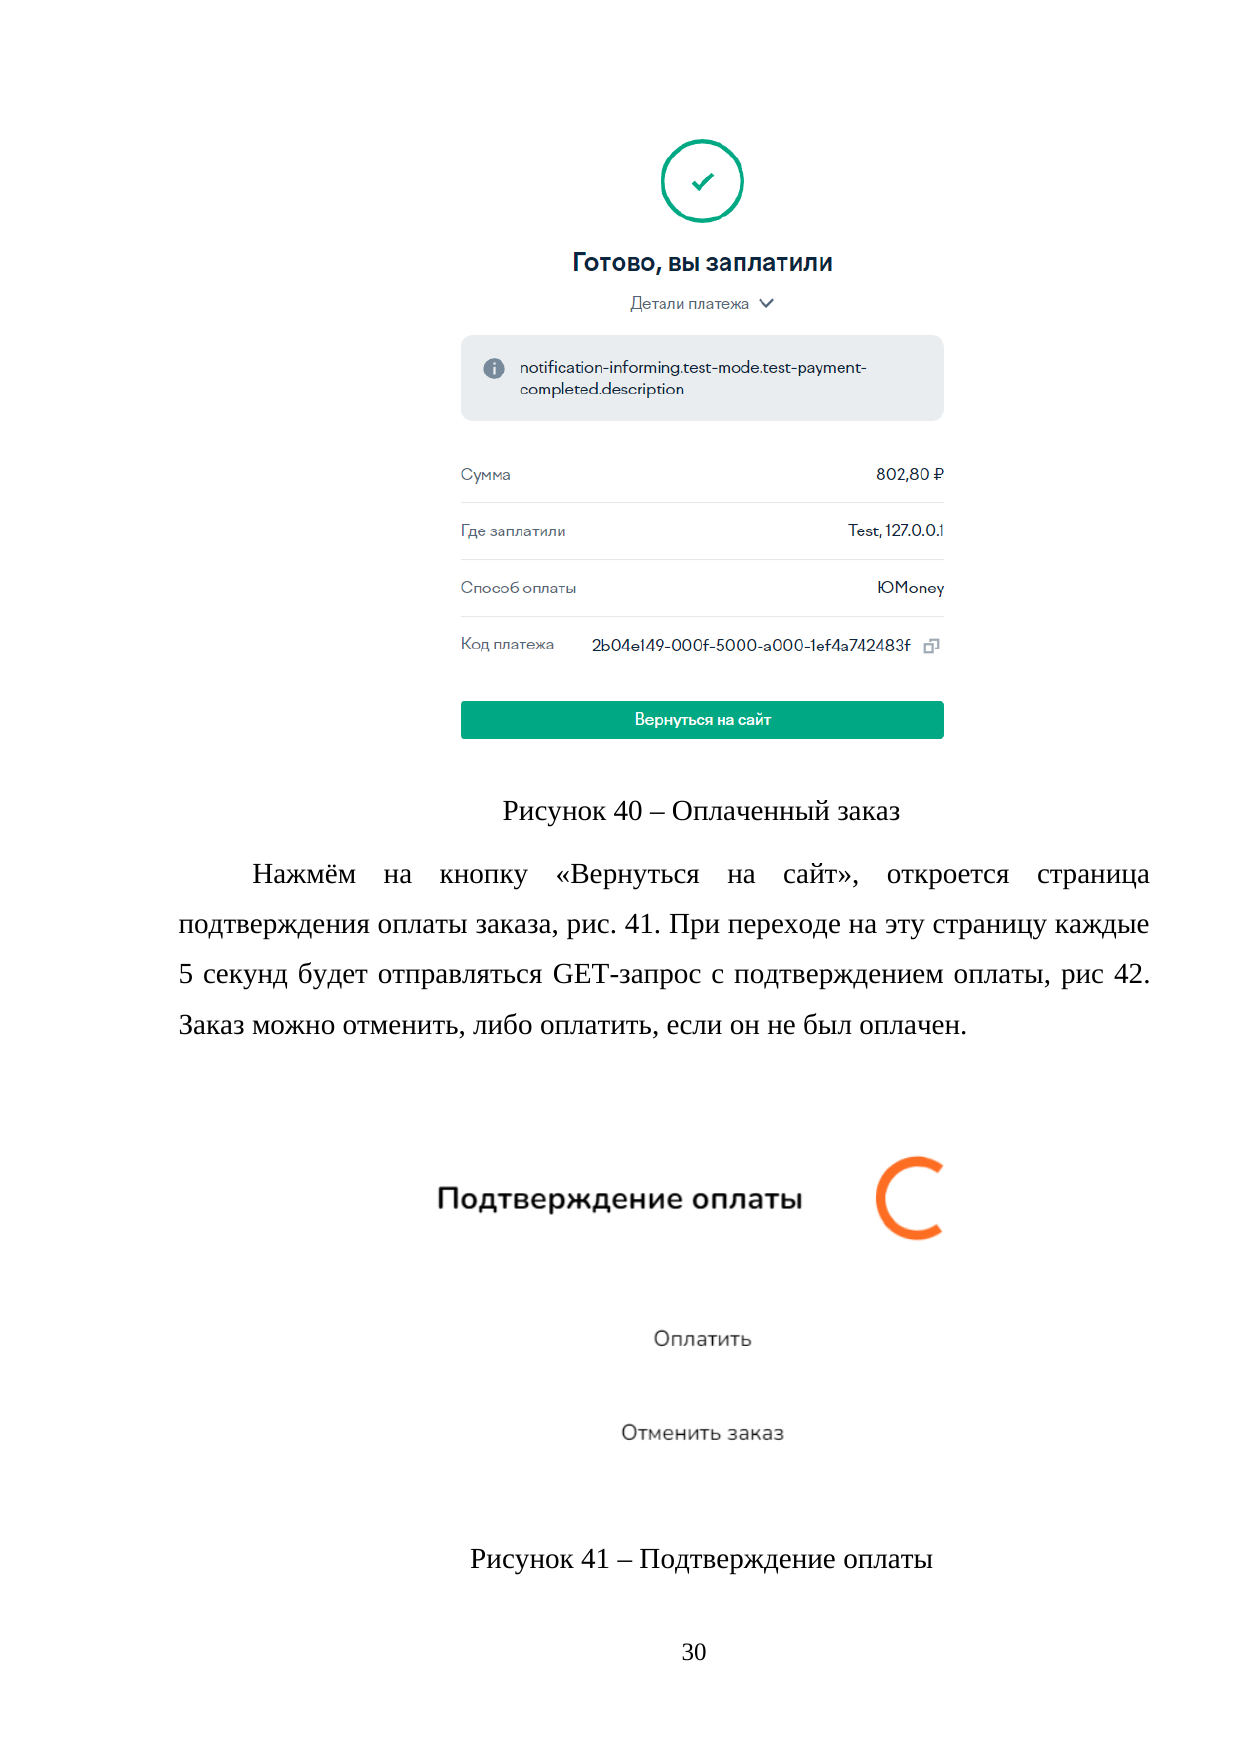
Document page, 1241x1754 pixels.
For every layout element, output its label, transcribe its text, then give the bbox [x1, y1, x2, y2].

picture [350, 1069, 1053, 1515]
picture [442, 118, 962, 767]
text Рисунок 41 – Подтверждение оплаты [178, 1541, 1151, 1575]
text Рисунок 40 – Оплаченный заказ [178, 793, 1151, 827]
text Нажмём на кнопку «Вернуться на сайт», откроется страница подтверждения оплаты заказа, рис. 41. При переходе на эту страницу каждые 5 секунд будет отправляться GET-запрос с подтверждением оплаты, рис 42. Заказ можно отменить, либо оплатить, если он не был оплачен. [178, 856, 1151, 1041]
